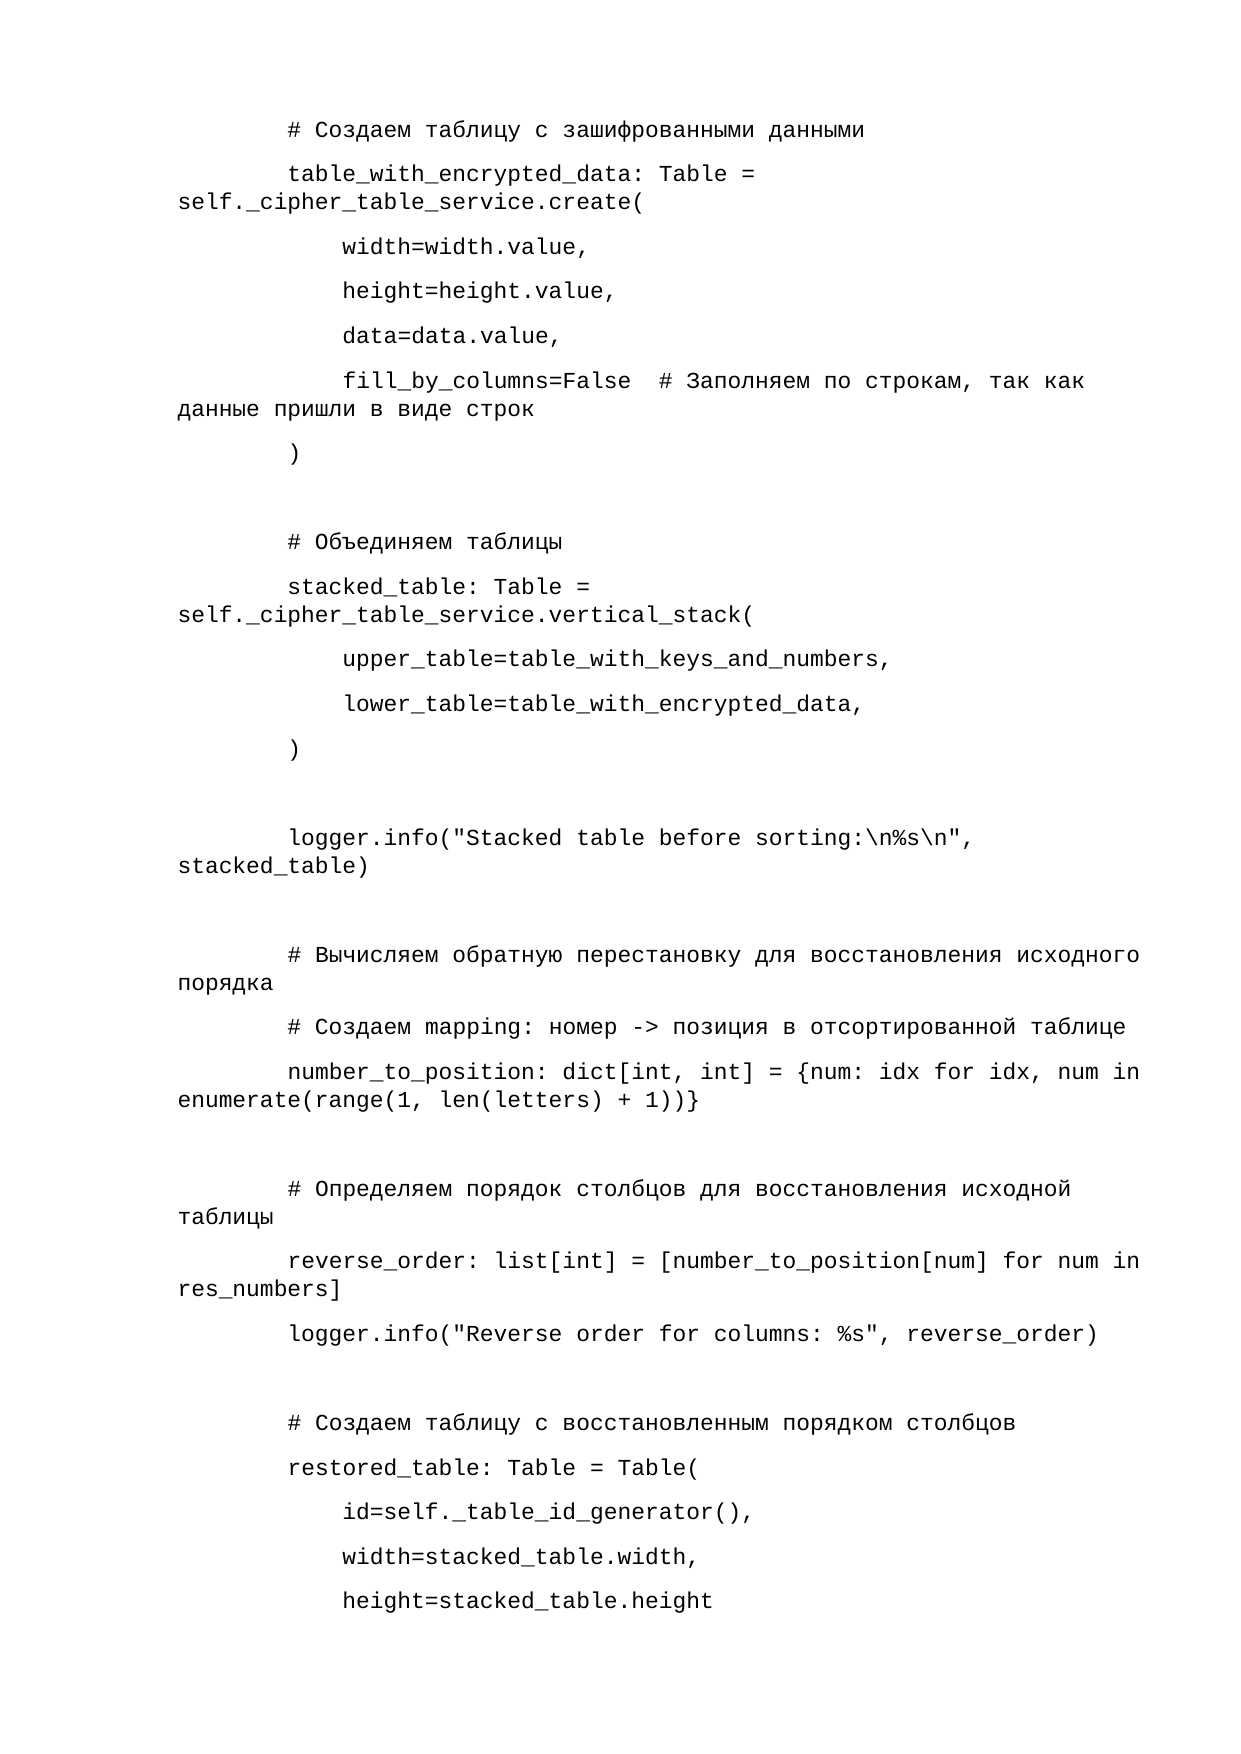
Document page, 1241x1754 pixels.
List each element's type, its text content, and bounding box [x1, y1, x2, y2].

text lower_table=table_with_encrypted_data, [177, 692, 1152, 718]
text # Объединяем таблицы [177, 531, 1152, 557]
text height=height.value, [177, 280, 1152, 306]
text height=stacked_table.height [177, 1590, 1152, 1616]
text # Создаем таблицу с зашифрованными данными [177, 118, 1152, 144]
text upper_table=table_with_keys_and_numbers, [177, 648, 1152, 674]
text width=width.value, [177, 235, 1152, 261]
text ) [177, 737, 1152, 763]
text # Определяем порядок столбцов для восстановления исходной таблицы [177, 1177, 1152, 1231]
text fill_by_columns=False # Заполняем по строкам, так как данные пришли в виде строк [177, 369, 1152, 423]
text # Создаем mapping: номер -> позиция в отсортированной таблице [177, 1016, 1152, 1042]
text id=self._table_id_generator(), [177, 1501, 1152, 1527]
text # Вычисляем обратную перестановку для восстановления исходного порядка [177, 943, 1152, 997]
text width=stacked_table.width, [177, 1545, 1152, 1571]
text stacked_table: Table = self._cipher_table_service.vertical_stack( [177, 575, 1152, 629]
text ) [177, 441, 1152, 467]
text number_to_position: dict[int, int] = {num: idx for idx, num in enumerate(range(1, len(letters) + 1))} [177, 1060, 1152, 1114]
text logger.info("Reverse order for columns: %s", reverse_order) [177, 1322, 1152, 1348]
text restored_table: Table = Table( [177, 1456, 1152, 1482]
text # Создаем таблицу с восстановленным порядком столбцов [177, 1411, 1152, 1437]
text data=data.value, [177, 324, 1152, 350]
text reverse_order: list[int] = [number_to_position[num] for num in res_numbers] [177, 1250, 1152, 1304]
text table_with_encrypted_data: Table = self._cipher_table_service.create( [177, 163, 1152, 217]
text logger.info("Stacked table before sorting:\n%s\n", stacked_table) [177, 826, 1152, 880]
